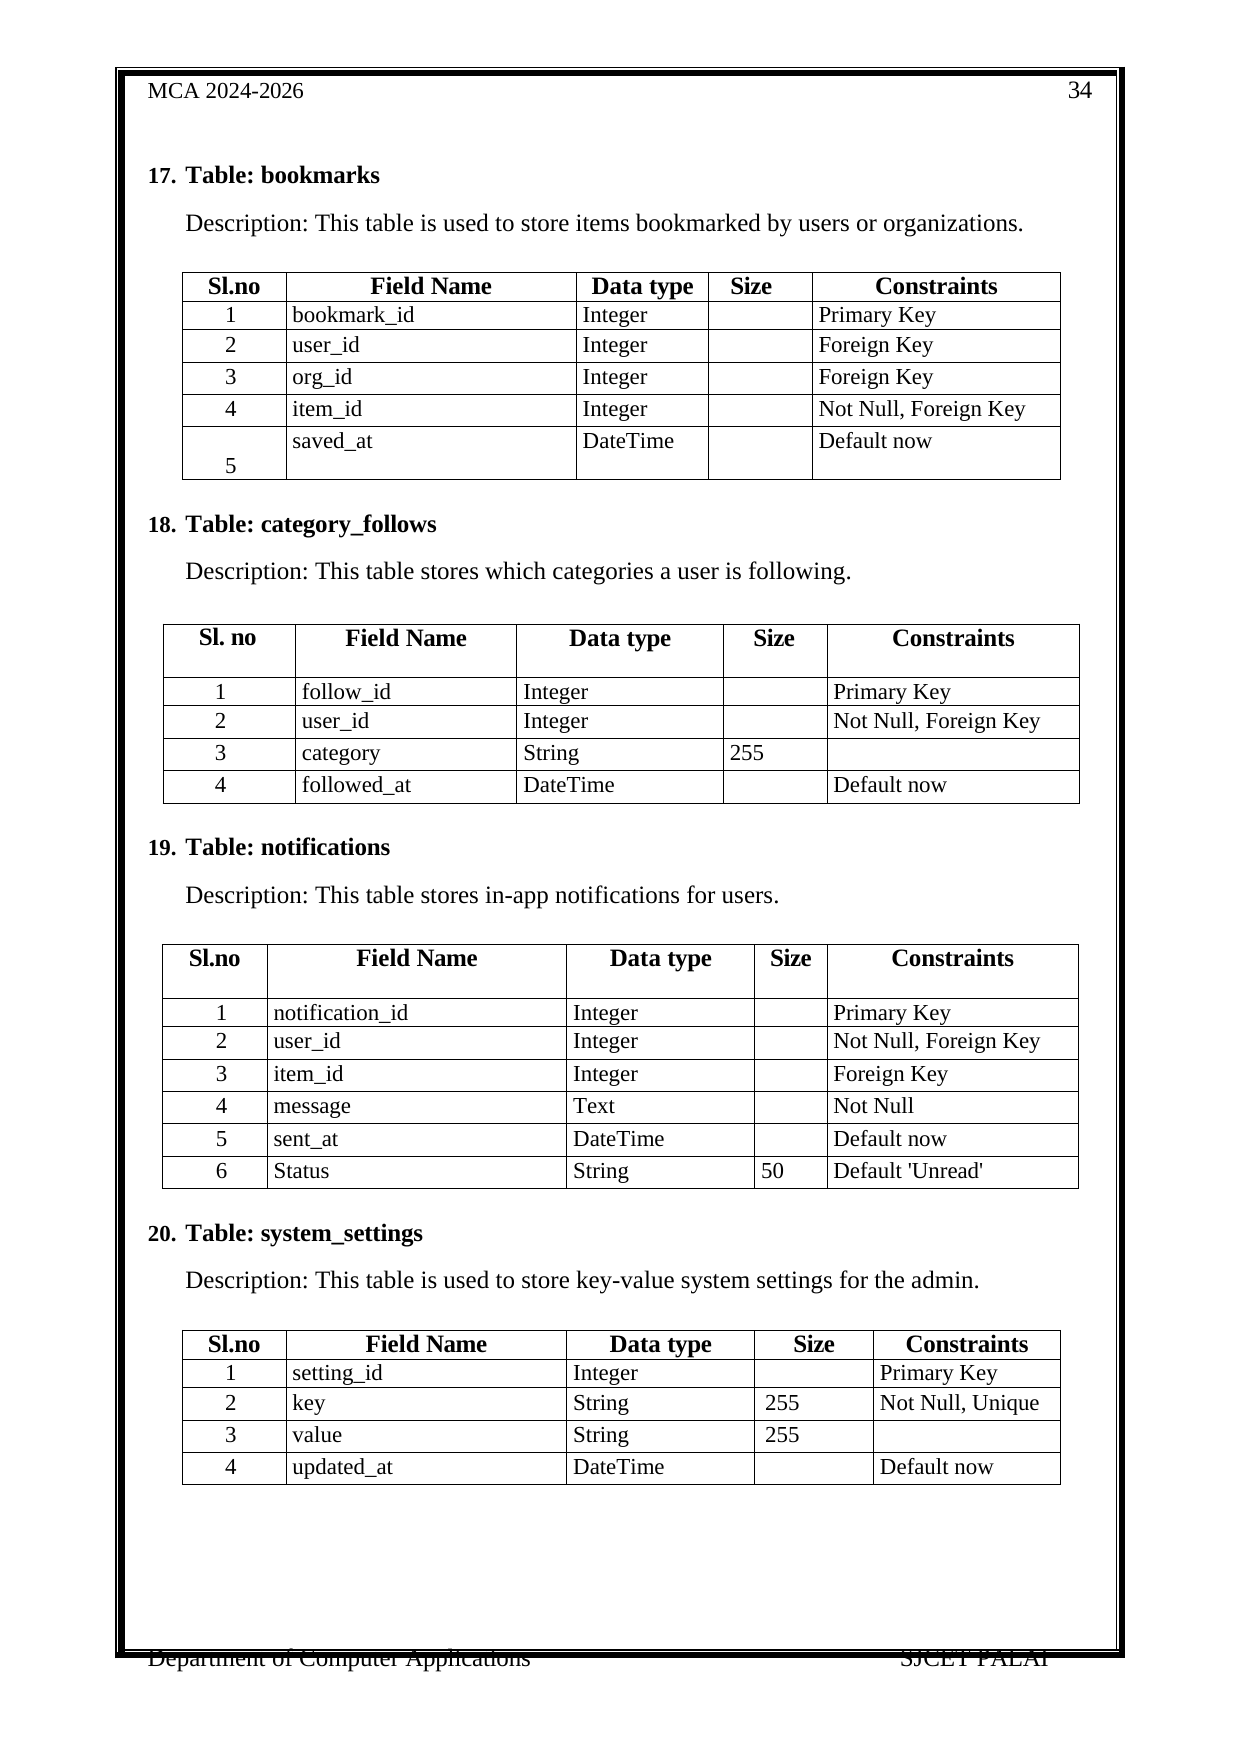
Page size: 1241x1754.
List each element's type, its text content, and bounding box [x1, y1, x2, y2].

table_header Data type [577, 273, 708, 301]
table_cell Integer [577, 302, 708, 329]
table_cell 255 [755, 1388, 873, 1419]
table_cell [755, 1360, 873, 1387]
subtitle Table: category_follows [148, 509, 1107, 537]
table_cell DateTime [567, 1453, 754, 1484]
table_cell 3 [183, 363, 286, 394]
table_cell Integer [567, 1360, 754, 1387]
table_cell [709, 395, 812, 426]
table_cell [755, 1453, 873, 1484]
table_cell notification_id [268, 999, 566, 1026]
table_cell bookmark_id [287, 302, 576, 329]
table_cell 3 [163, 1060, 267, 1091]
table_cell Integer [567, 1060, 754, 1091]
text Description: This table is used to store items bookmarked by users or organizations. [185, 208, 1107, 237]
table_cell String [567, 1421, 754, 1452]
table_cell sent_at [268, 1124, 566, 1156]
table_cell String [567, 1157, 754, 1188]
table_cell user_id [268, 1027, 566, 1058]
table_cell [755, 1092, 827, 1123]
table_cell 4 [163, 1092, 267, 1123]
table_cell DateTime [517, 771, 723, 802]
table_header Size [755, 945, 827, 998]
table_header Field Name [287, 1331, 566, 1358]
table_header Data type [567, 945, 754, 998]
table_header Sl.no [183, 1331, 286, 1358]
table_cell Foreign Key [828, 1060, 1078, 1091]
subtitle Table: notifications [148, 832, 1107, 861]
table_header Field Name [287, 273, 576, 301]
table_cell Not Null, Unique [874, 1388, 1060, 1419]
table_cell Default now [828, 1124, 1078, 1156]
table_header Constraints [813, 273, 1060, 301]
table_cell Integer [567, 1027, 754, 1058]
table_cell org_id [287, 363, 576, 394]
subtitle Table: system_settings [148, 1218, 1107, 1247]
text Description: This table stores which categories a user is following. [185, 556, 1107, 585]
table_cell Default now [828, 771, 1079, 802]
table_cell Integer [577, 363, 708, 394]
table_cell Not Null, Foreign Key [828, 1027, 1078, 1058]
table_cell Not Null, Foreign Key [828, 706, 1079, 738]
table_cell 50 [755, 1157, 827, 1188]
table_cell 1 [183, 1360, 286, 1387]
text Description: This table is used to store key-value system settings for the admin. [185, 1266, 1107, 1294]
table_header Size [709, 273, 812, 301]
table_cell Default now [874, 1453, 1060, 1484]
table_cell Not Null [828, 1092, 1078, 1123]
table_cell 3 [183, 1421, 286, 1452]
table_cell [709, 427, 812, 479]
table_cell [755, 1124, 827, 1156]
table_header Sl.no [183, 273, 286, 301]
table_header Size [724, 625, 827, 677]
table_header Field Name [268, 945, 566, 998]
table_cell 2 [164, 706, 295, 738]
table_cell Integer [577, 395, 708, 426]
table_header Sl.no [163, 945, 267, 998]
table_cell Default 'Unread' [828, 1157, 1078, 1188]
table_cell 255 [755, 1421, 873, 1452]
table_cell 1 [163, 999, 267, 1026]
table_cell [828, 739, 1079, 770]
table_cell [709, 363, 812, 394]
table_cell 255 [724, 739, 827, 770]
table_cell [755, 999, 827, 1026]
table_cell [709, 330, 812, 362]
table_cell [874, 1421, 1060, 1452]
table_cell 4 [183, 395, 286, 426]
table_cell 5 [163, 1124, 267, 1156]
table_header Constraints [828, 625, 1079, 677]
table_cell [724, 771, 827, 802]
table_cell 2 [183, 330, 286, 362]
table_cell 1 [183, 302, 286, 329]
table_cell value [287, 1421, 566, 1452]
table_cell Status [268, 1157, 566, 1188]
table_cell Default now [813, 427, 1060, 479]
table_cell 4 [164, 771, 295, 802]
table_cell item_id [268, 1060, 566, 1091]
table_cell Foreign Key [813, 363, 1060, 394]
table_cell Text [567, 1092, 754, 1123]
table_cell 2 [163, 1027, 267, 1058]
table_header Data type [517, 625, 723, 677]
table_cell key [287, 1388, 566, 1419]
table_cell [724, 706, 827, 738]
table_header Data type [567, 1331, 754, 1358]
table_cell [755, 1060, 827, 1091]
table_cell Primary Key [874, 1360, 1060, 1387]
table_cell user_id [296, 706, 516, 738]
table_cell setting_id [287, 1360, 566, 1387]
table_cell updated_at [287, 1453, 566, 1484]
table_cell Integer [517, 678, 723, 705]
table_cell Primary Key [828, 999, 1078, 1026]
table_cell 5 [183, 427, 286, 479]
table_cell [755, 1027, 827, 1058]
table_cell Integer [517, 706, 723, 738]
table_cell Primary Key [813, 302, 1060, 329]
table_cell Primary Key [828, 678, 1079, 705]
table_cell Integer [577, 330, 708, 362]
table_cell DateTime [577, 427, 708, 479]
table_header Constraints [828, 945, 1078, 998]
table_cell 3 [164, 739, 295, 770]
table_cell 1 [164, 678, 295, 705]
table_cell Integer [567, 999, 754, 1026]
table_cell message [268, 1092, 566, 1123]
table_cell item_id [287, 395, 576, 426]
table_cell String [517, 739, 723, 770]
table_cell 4 [183, 1453, 286, 1484]
table_cell [709, 302, 812, 329]
table_cell user_id [287, 330, 576, 362]
table_header Constraints [874, 1331, 1060, 1358]
table_cell follow_id [296, 678, 516, 705]
table_cell followed_at [296, 771, 516, 802]
table_cell DateTime [567, 1124, 754, 1156]
table_cell String [567, 1388, 754, 1419]
table_cell saved_at [287, 427, 576, 479]
table_cell 2 [183, 1388, 286, 1419]
text Description: This table stores in-app notifications for users. [185, 880, 1107, 909]
table_cell Not Null, Foreign Key [813, 395, 1060, 426]
table_cell category [296, 739, 516, 770]
table_header Size [755, 1331, 873, 1358]
table_cell Foreign Key [813, 330, 1060, 362]
table_cell 6 [163, 1157, 267, 1188]
table_cell [724, 678, 827, 705]
table_header Field Name [296, 625, 516, 677]
subtitle Table: bookmarks [148, 160, 1107, 189]
table_header Sl. no [164, 625, 295, 677]
